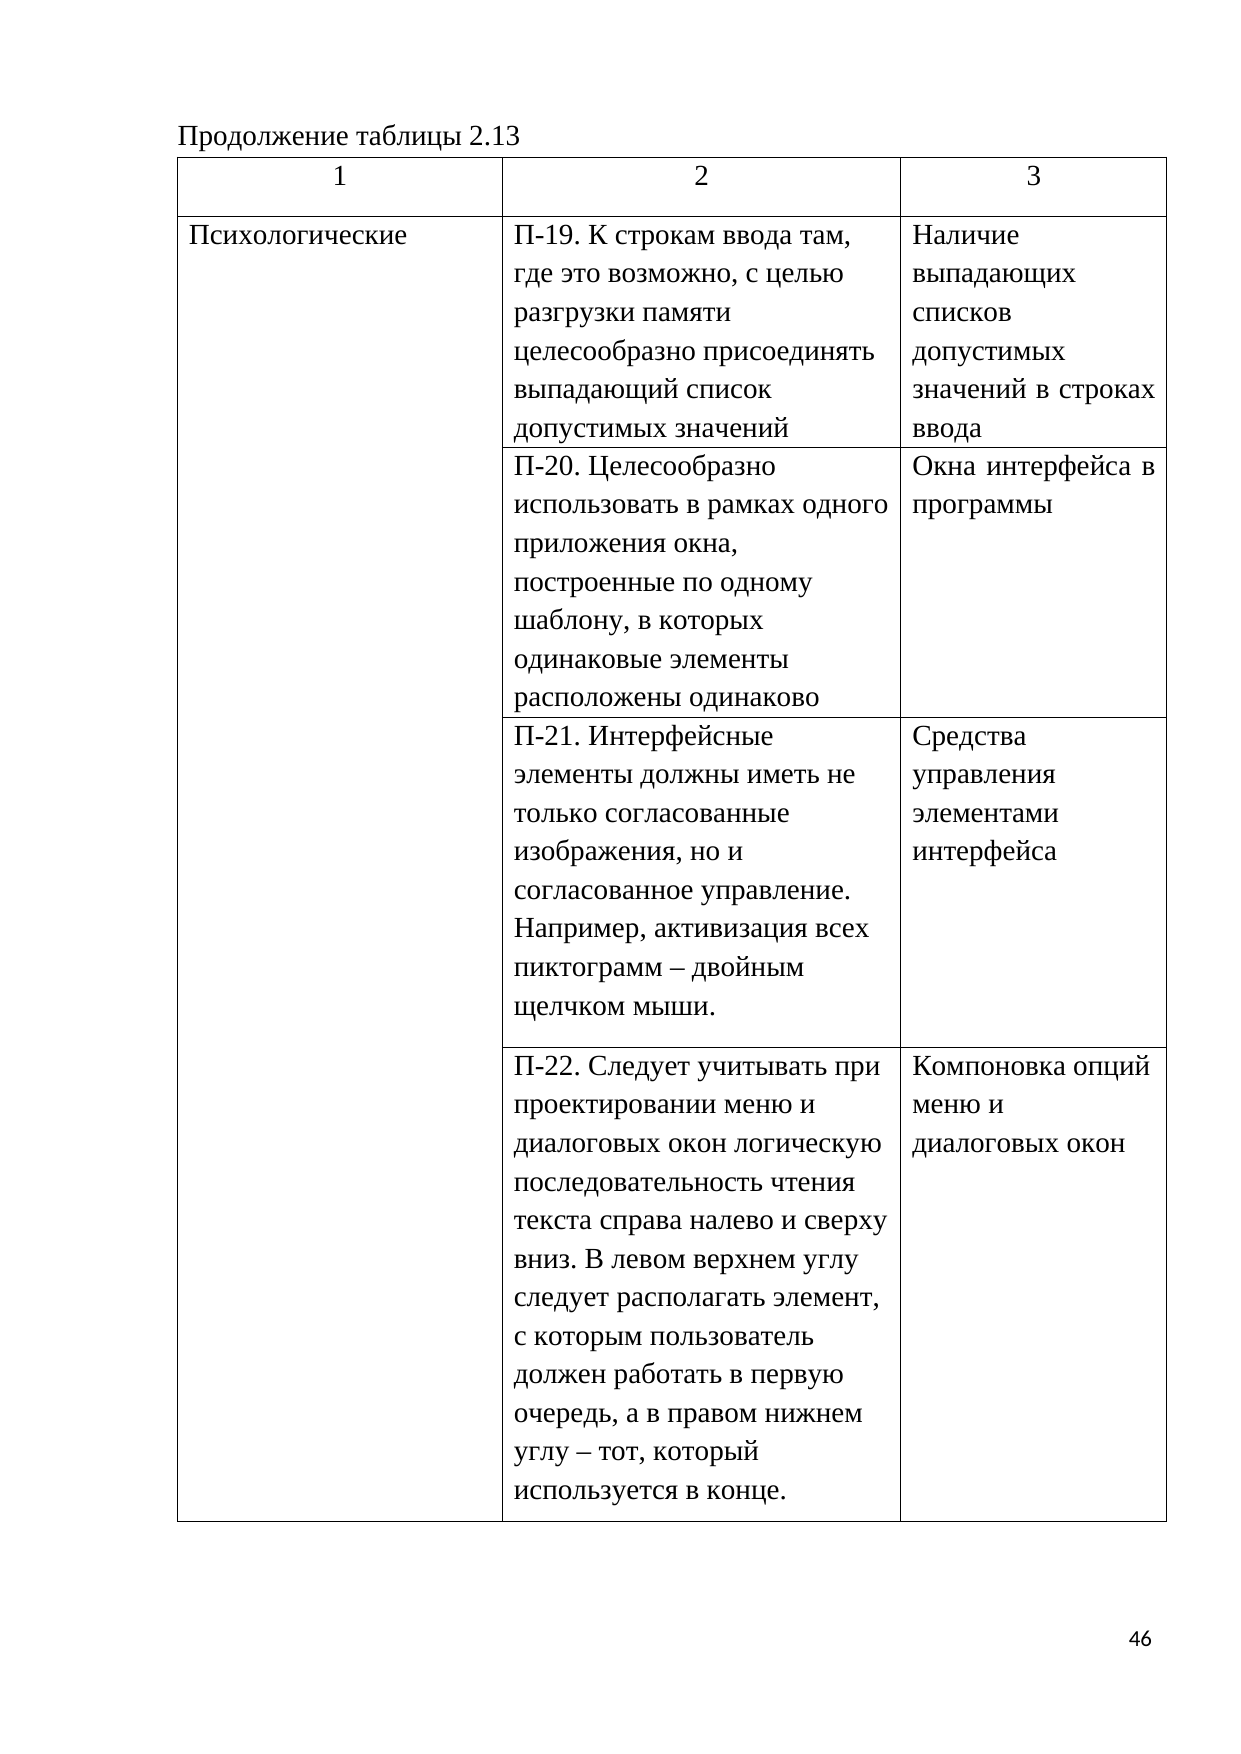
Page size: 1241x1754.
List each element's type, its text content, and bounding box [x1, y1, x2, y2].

text Продолжение таблицы 2.13 [177, 118, 1152, 152]
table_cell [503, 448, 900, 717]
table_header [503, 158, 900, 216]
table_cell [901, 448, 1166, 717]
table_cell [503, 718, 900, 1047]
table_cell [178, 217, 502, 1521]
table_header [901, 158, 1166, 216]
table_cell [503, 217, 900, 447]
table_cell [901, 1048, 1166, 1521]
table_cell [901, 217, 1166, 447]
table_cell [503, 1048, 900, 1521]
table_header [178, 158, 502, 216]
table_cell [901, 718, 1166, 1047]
